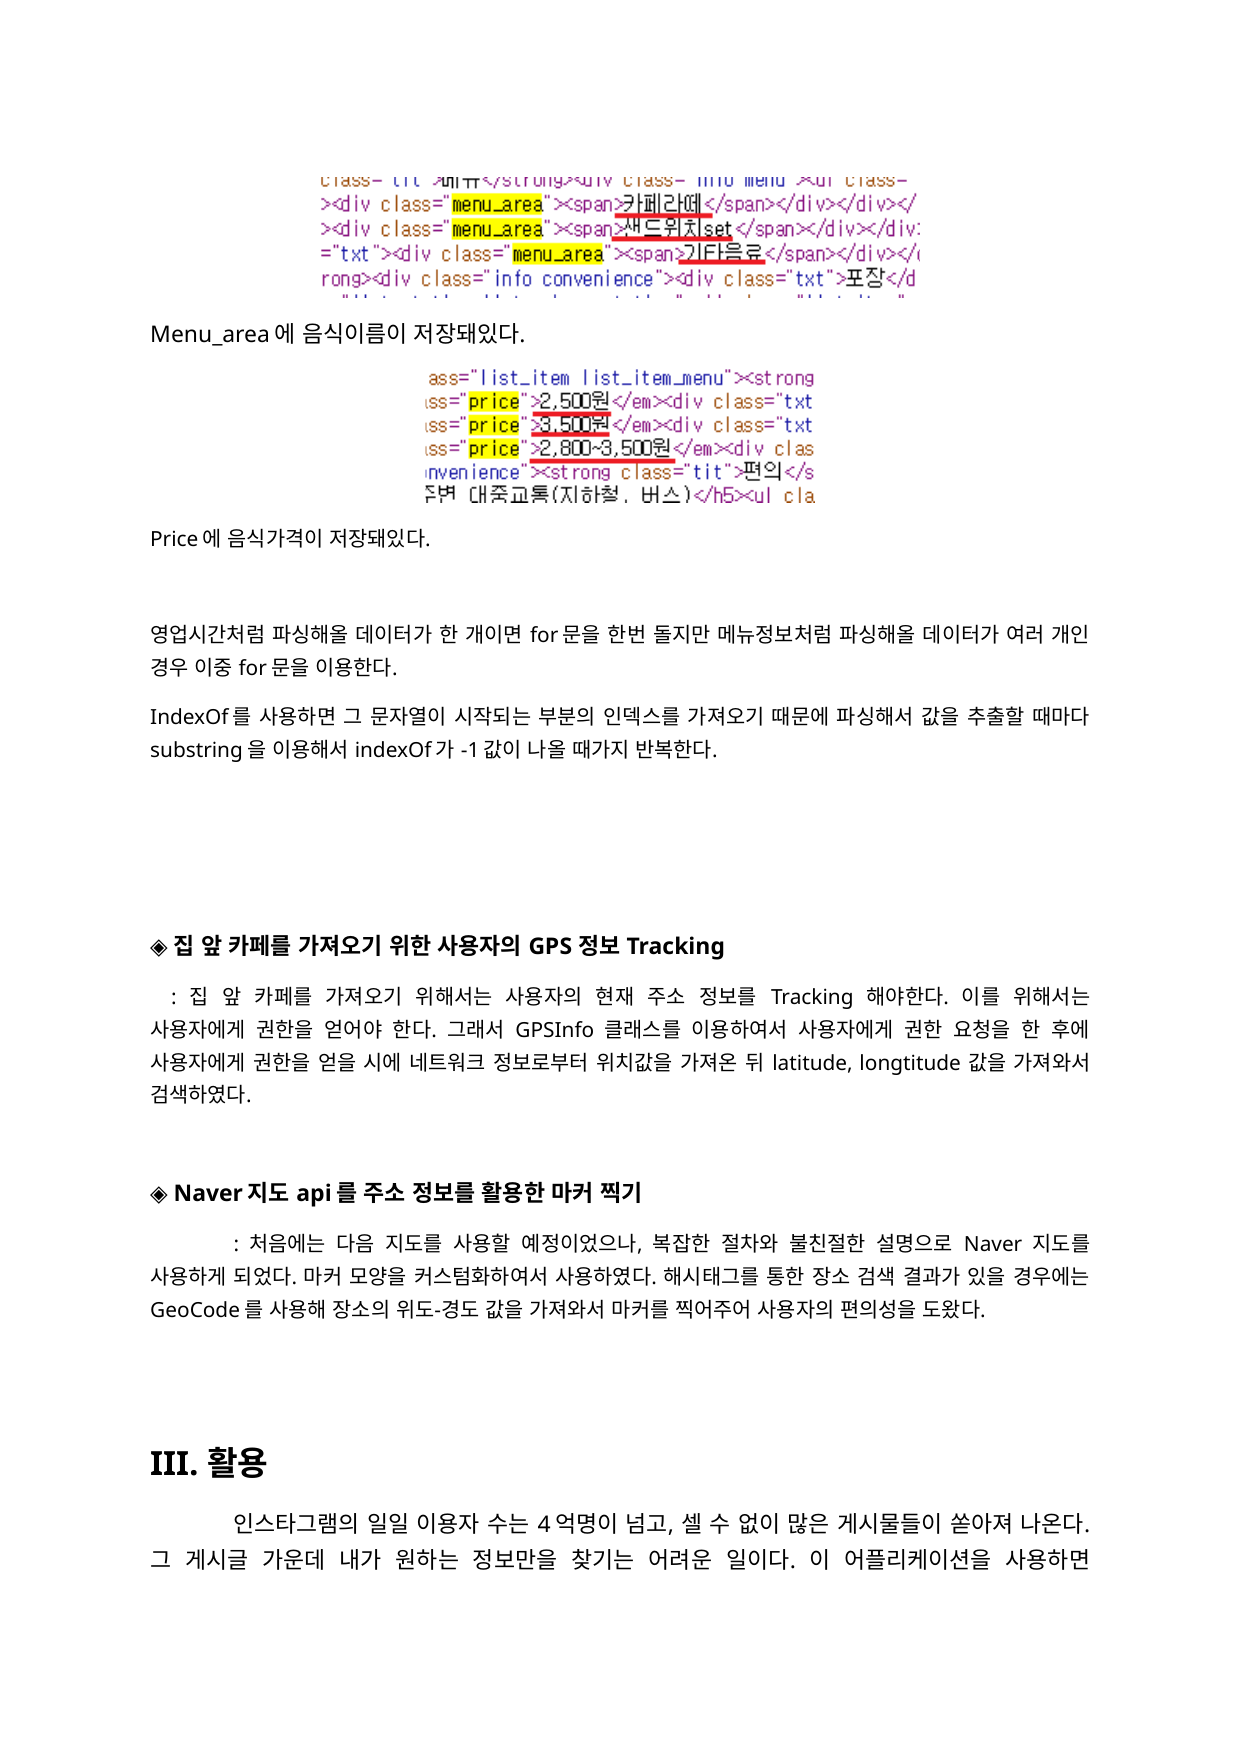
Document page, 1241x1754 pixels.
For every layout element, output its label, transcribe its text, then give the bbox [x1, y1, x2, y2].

text Price에 음식가격이 저장돼있다. [150, 522, 1090, 552]
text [150, 1506, 1090, 1575]
picture [425, 368, 815, 503]
text ◈ 집 앞 카페를 가져오기 위한 사용자의 GPS 정보 Tracking [150, 928, 1090, 961]
text III. 활용 [150, 1437, 1090, 1486]
text : 집 앞 카페를 가져오기 위해서는 사용자의 현재 주소 정보를 Tracking 해야한다. 이를 위해서는 사용자에게 권한을 얻어야 한다. 그래서 GPSInfo 클래스를 이용하여서 사용자에게 권한 요청을 한 후에 사용자에게 권한을 얻을 시에 네트워크 정보로부터 위치값을 가져온 뒤 latitude, longtitude 값을 가져와서 검색하였다. [150, 980, 1090, 1109]
text 영업시간처럼 파싱해올 데이터가 한 개이면 for문을 한번 돌지만 메뉴정보처럼 파싱해올 데이터가 여러 개인 경우 이중 for문을 이용한다. [150, 618, 1090, 682]
picture [320, 177, 920, 298]
text ◈ Naver지도 api를 주소 정보를 활용한 마커 찍기 [150, 1175, 1090, 1208]
text IndexOf를 사용하면 그 문자열이 시작되는 부분의 인덱스를 가져오기 때문에 파싱해서 값을 추출할 때마다 substring을 이용해서 indexOf가 -1값이 나올 때가지 반복한다. [150, 701, 1090, 764]
text : 처음에는 다음 지도를 사용할 예정이었으나, 복잡한 절차와 불친절한 설명으로 Naver 지도를 사용하게 되었다. 마커 모양을 커스텀화하여서 사용하였다. 해시태그를 통한 장소 검색 결과가 있을 경우에는 GeoCode를 사용해 장소의 위도-경도 값을 가져와서 마커를 찍어주어 사용자의 편의성을 도왔다. [150, 1228, 1090, 1323]
text Menu_area에 음식이름이 저장돼있다. [150, 316, 1090, 349]
